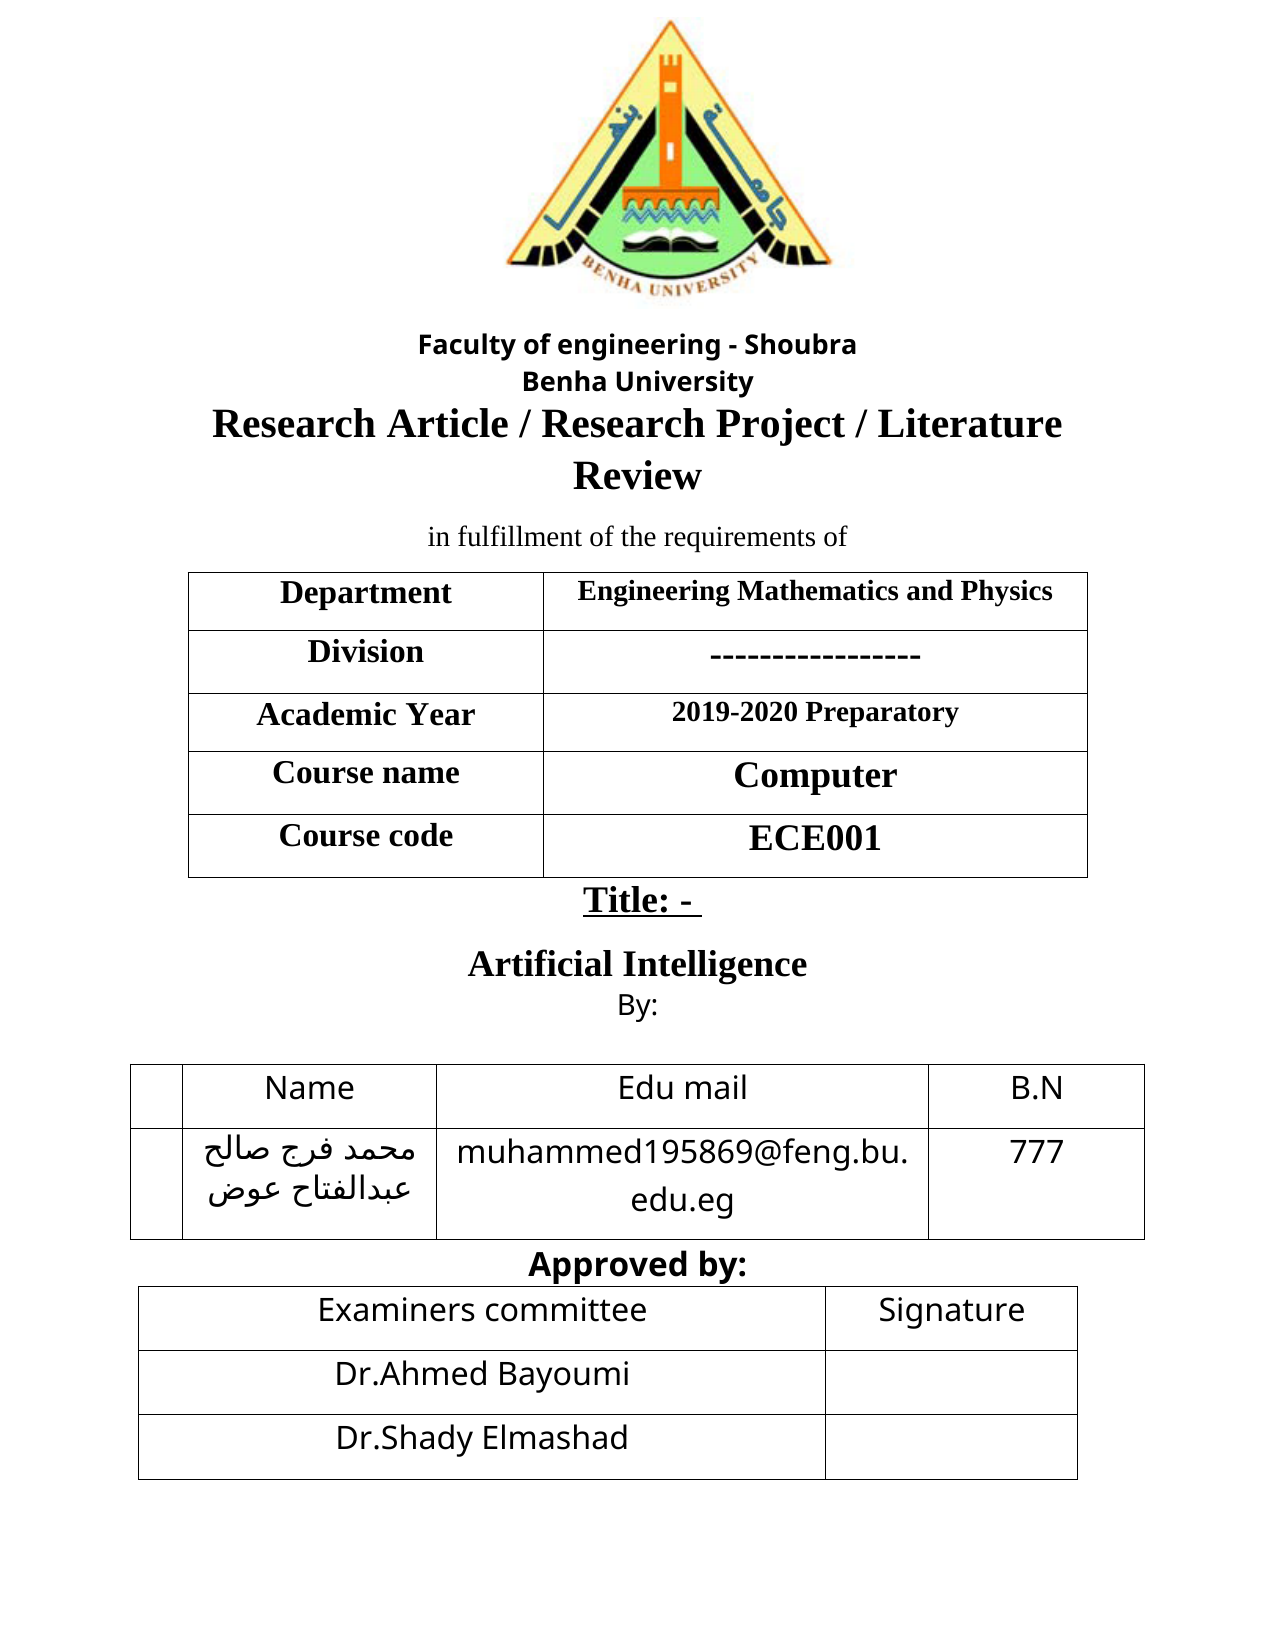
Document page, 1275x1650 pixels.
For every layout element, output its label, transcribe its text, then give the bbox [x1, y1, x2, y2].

picture [453, 17, 867, 309]
table_header Edu mail [437, 1065, 928, 1128]
text Research Article / Research Project / Literature Review [150, 399, 1125, 498]
table_header B.N [929, 1065, 1144, 1128]
table_header Department [189, 573, 543, 630]
text Faculty of engineering - Shoubra [150, 325, 1125, 362]
table_header Engineering Mathematics and Physics [544, 573, 1087, 630]
table_cell 2019-2020 Preparatory [544, 694, 1087, 751]
table_cell [131, 1129, 182, 1239]
table_cell Course code [189, 815, 543, 877]
table_header [131, 1065, 182, 1128]
text Approved by: [150, 1240, 1125, 1286]
table_header Examiners committee [139, 1287, 825, 1349]
text in fulfillment of the requirements of [150, 519, 1125, 552]
table_header Signature [826, 1287, 1077, 1349]
text By: [150, 984, 1125, 1024]
table_cell muhammed195869@feng.bu.edu.eg [437, 1129, 928, 1239]
table_cell محمد فرج صالح عبدالفتاح عوض [183, 1129, 436, 1239]
table_header Name [183, 1065, 436, 1128]
table_cell ----------------- [544, 631, 1087, 693]
table_cell [826, 1415, 1077, 1479]
table_cell [826, 1351, 1077, 1414]
text Artificial Intelligence [150, 941, 1125, 984]
table_cell Computer [544, 752, 1087, 814]
text Benha University [150, 362, 1125, 399]
text Title: - [150, 878, 1125, 921]
table_cell Division [189, 631, 543, 693]
table_cell Dr.Ahmed Bayoumi [139, 1351, 825, 1414]
table_cell 777 [929, 1129, 1144, 1239]
table_cell ECE001 [544, 815, 1087, 877]
table_cell Academic Year [189, 694, 543, 751]
table_cell Course name [189, 752, 543, 814]
table_cell Dr.Shady Elmashad [139, 1415, 825, 1479]
